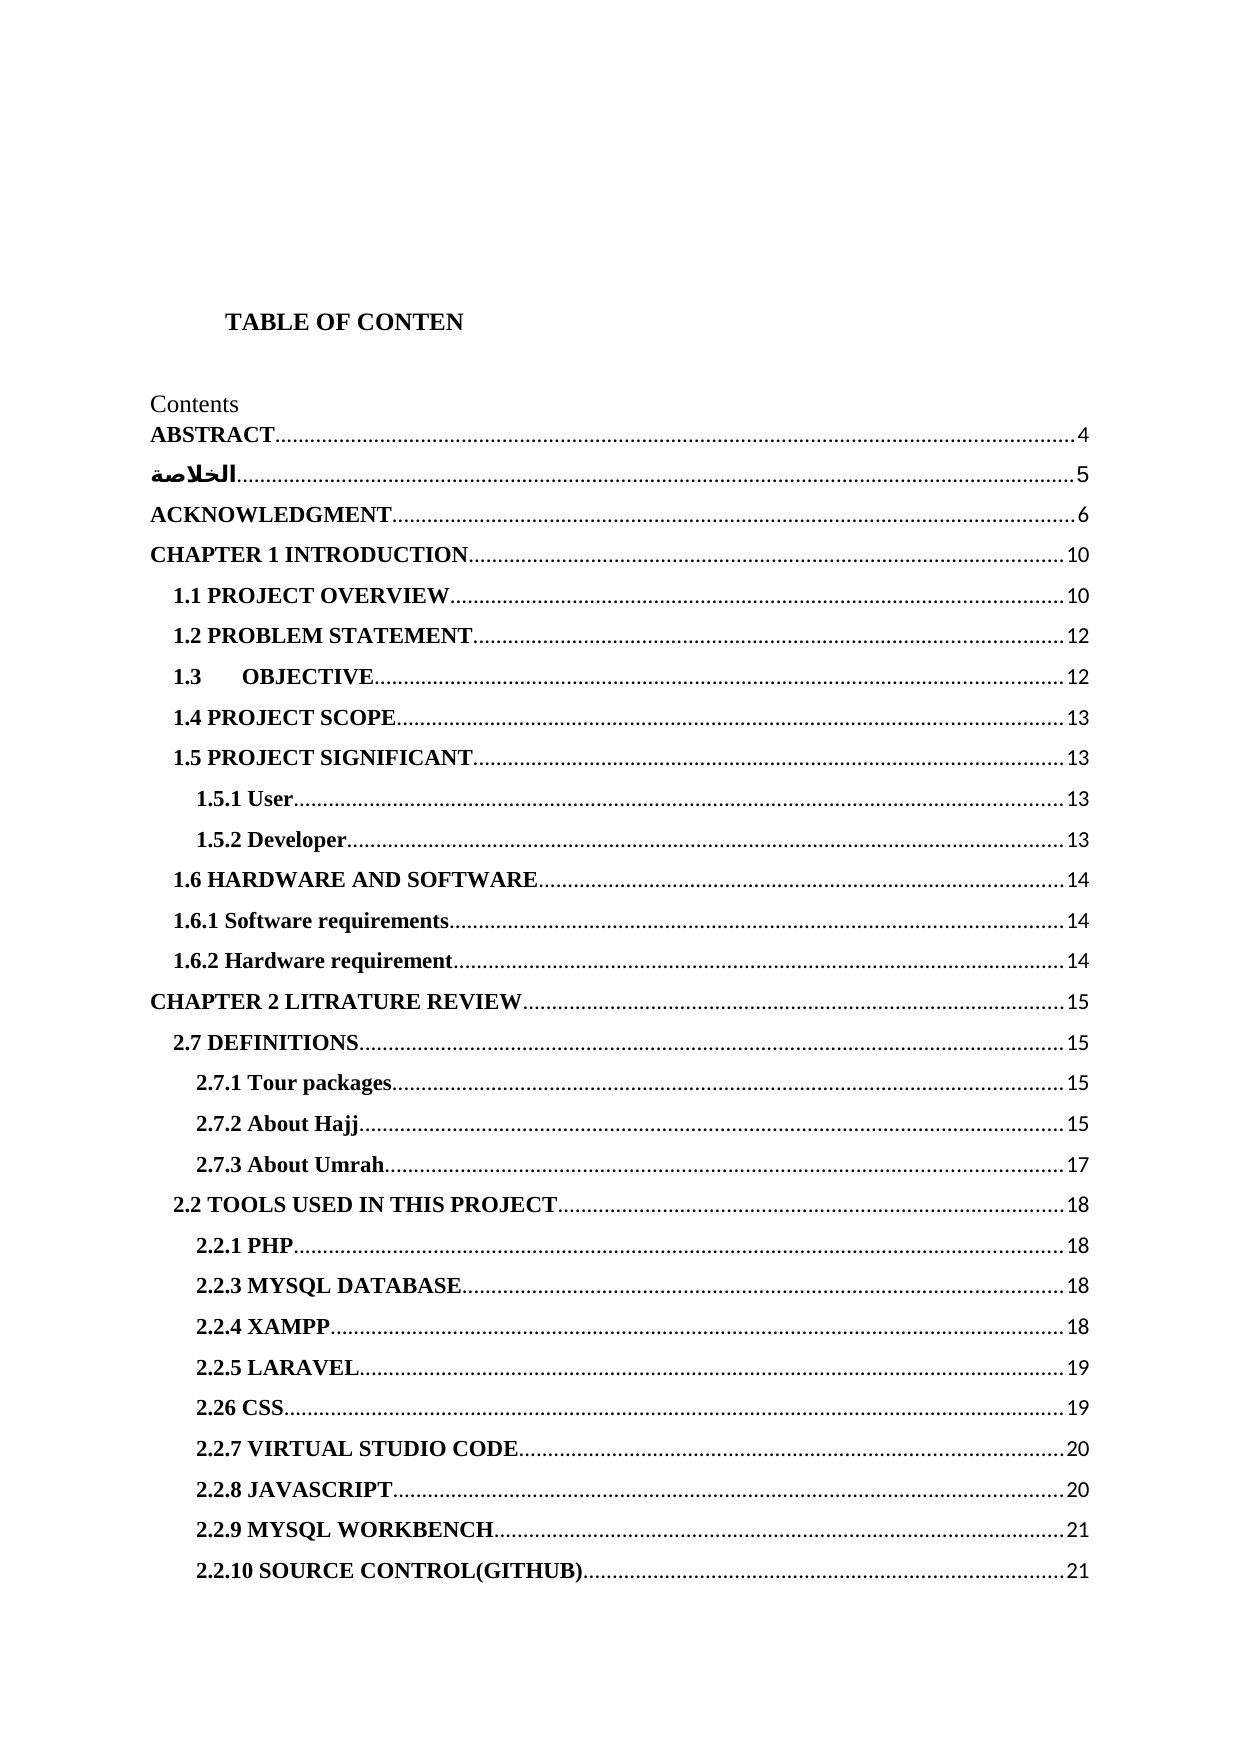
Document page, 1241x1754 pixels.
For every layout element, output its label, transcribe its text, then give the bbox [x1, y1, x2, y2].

subtitle TABLE OF CONTEN [225, 307, 1090, 335]
